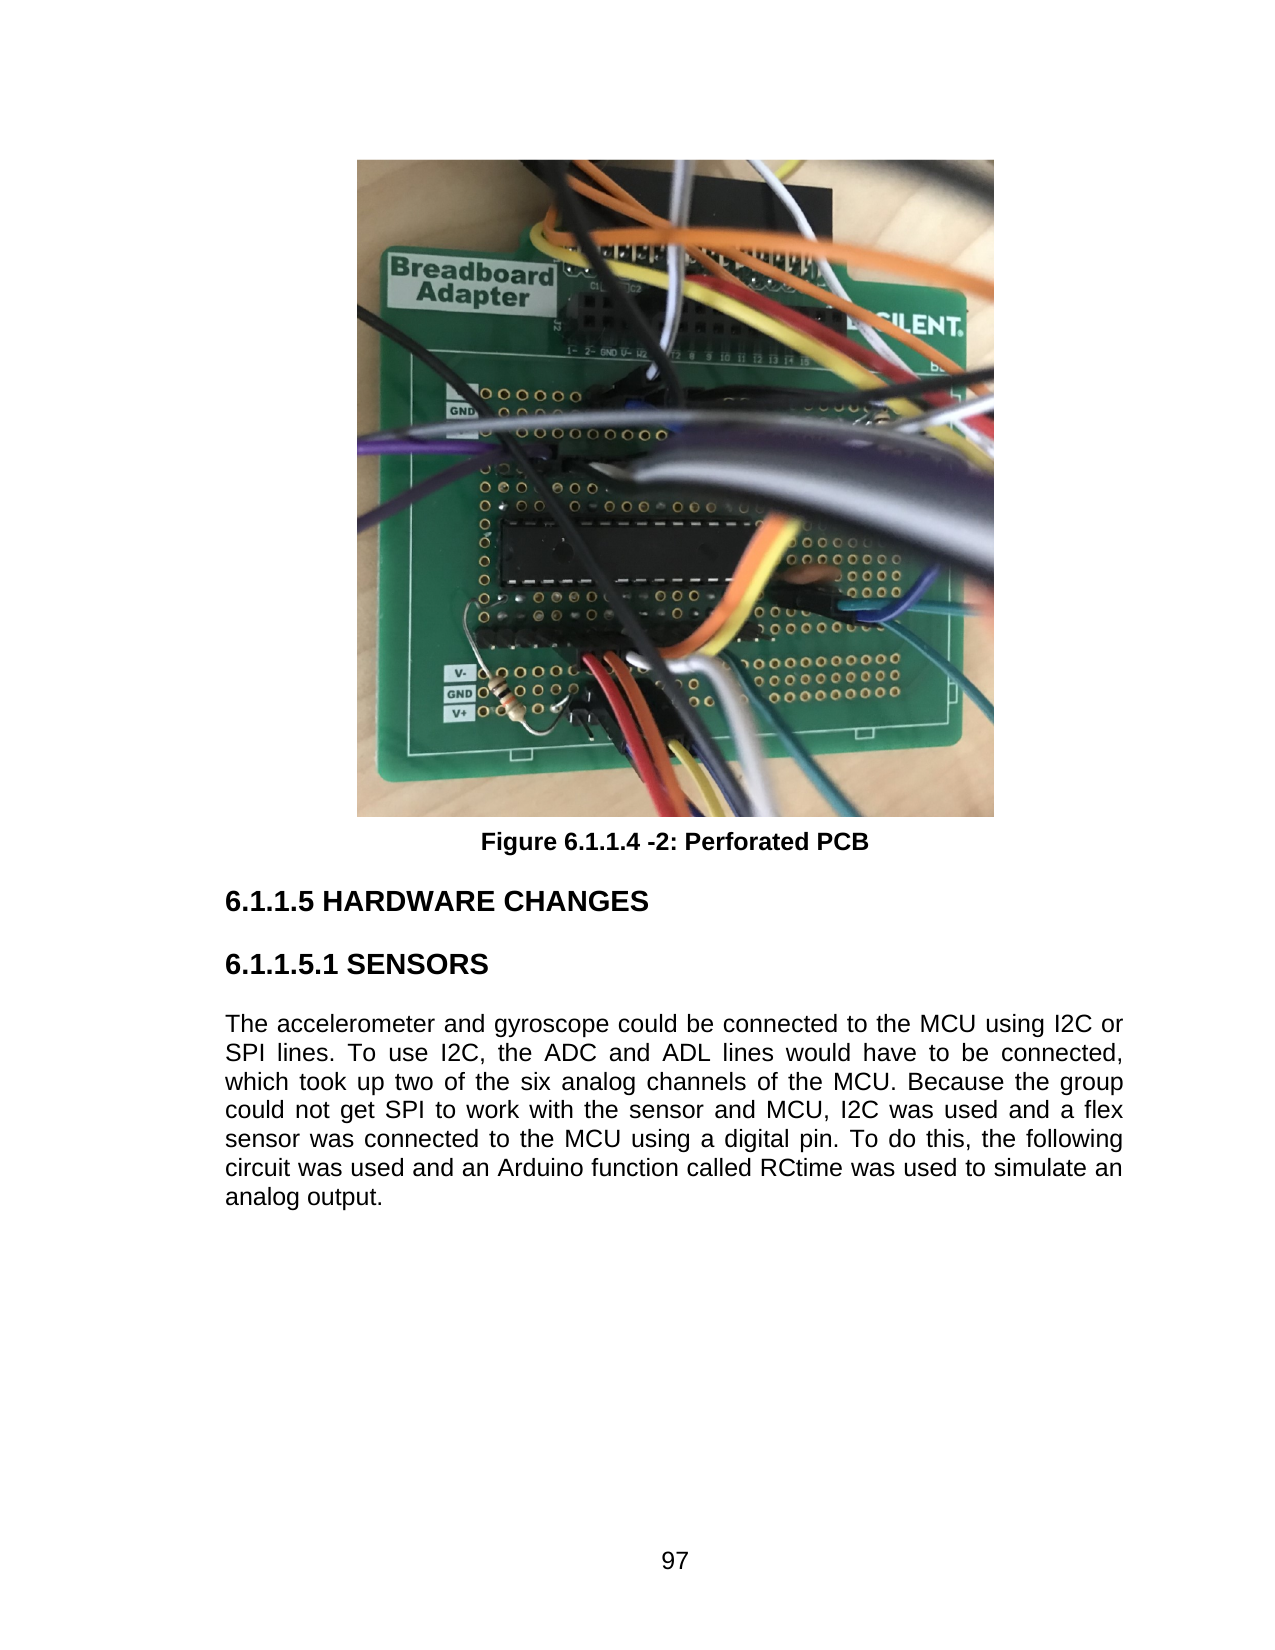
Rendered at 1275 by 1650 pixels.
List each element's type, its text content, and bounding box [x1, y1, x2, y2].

text The accelerometer and gyroscope could be connected to the MCU using I2C or SPI lines. To use I2C, the ADC and ADL lines would have to be connected, which took up two of the six analog channels of the MCU. Because the group could not get SPI to work with the sensor and MCU, I2C was used and a flex sensor was connected to the MCU using a digital pin. To do this, the following circuit was used and an Arduino function called RCtime was used to simulate an analog output. [225, 1009, 1125, 1210]
subtitle 6.1.1.5 HARDWARE CHANGES [225, 884, 1125, 918]
subtitle 6.1.1.5.1 SENSORS [225, 947, 1125, 980]
text Figure 6.1.1.4 -2: Perforated PCB [225, 827, 1125, 856]
picture [357, 160, 993, 816]
